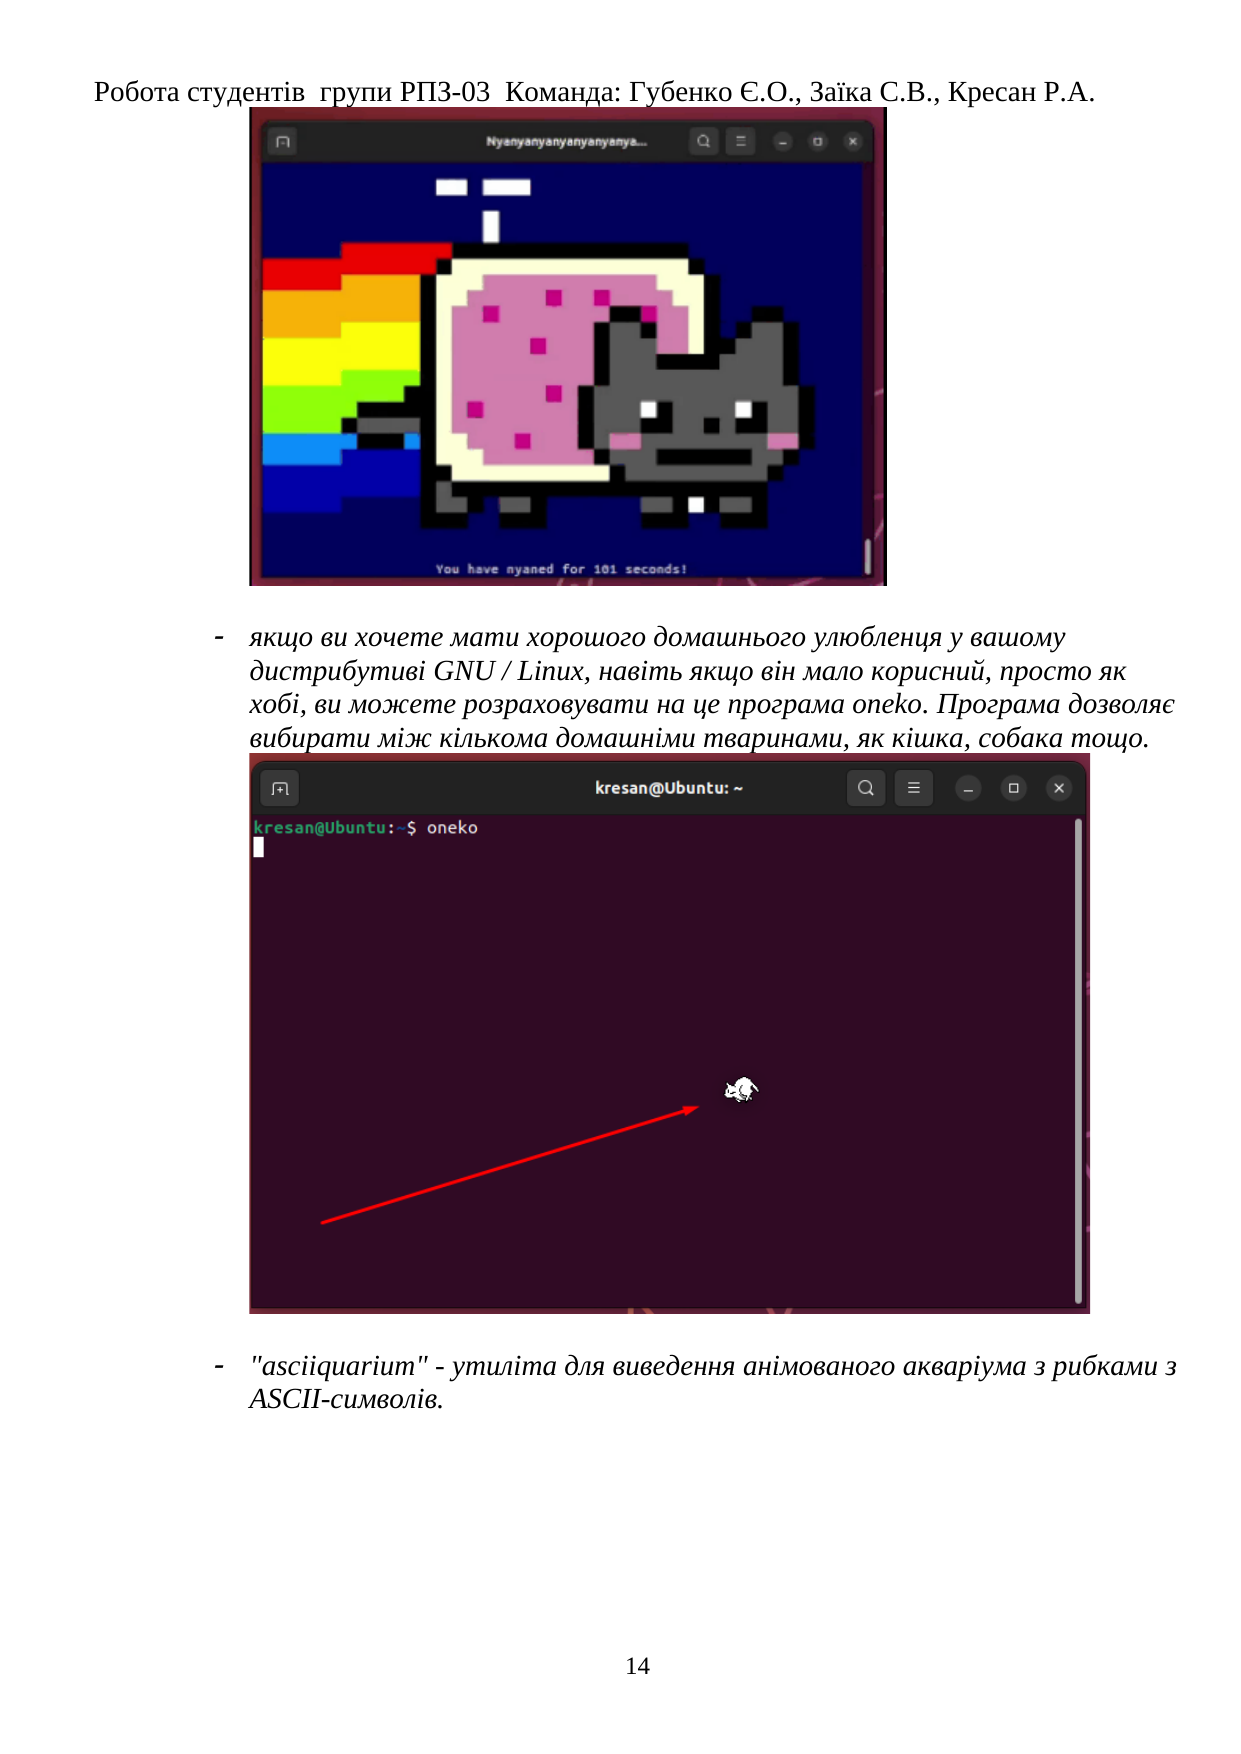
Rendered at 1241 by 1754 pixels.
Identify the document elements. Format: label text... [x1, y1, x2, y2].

list якщо ви хочете мати хорошого домашнього улюбленця у вашому дистрибутиві GNU / Linux, навіть якщо він мало корисний, просто як хобі, ви можете розраховувати на це програма oneko. Програма дозволяє вибирати між кількома домашніми тваринами, як кішка, собака тощо. [212, 619, 1181, 753]
list "asciiquarium" - утиліта для виведення анімованого акваріума з рибками з ASCII-символів. [212, 1348, 1181, 1415]
picture [249, 107, 887, 586]
picture [249, 753, 1091, 1314]
